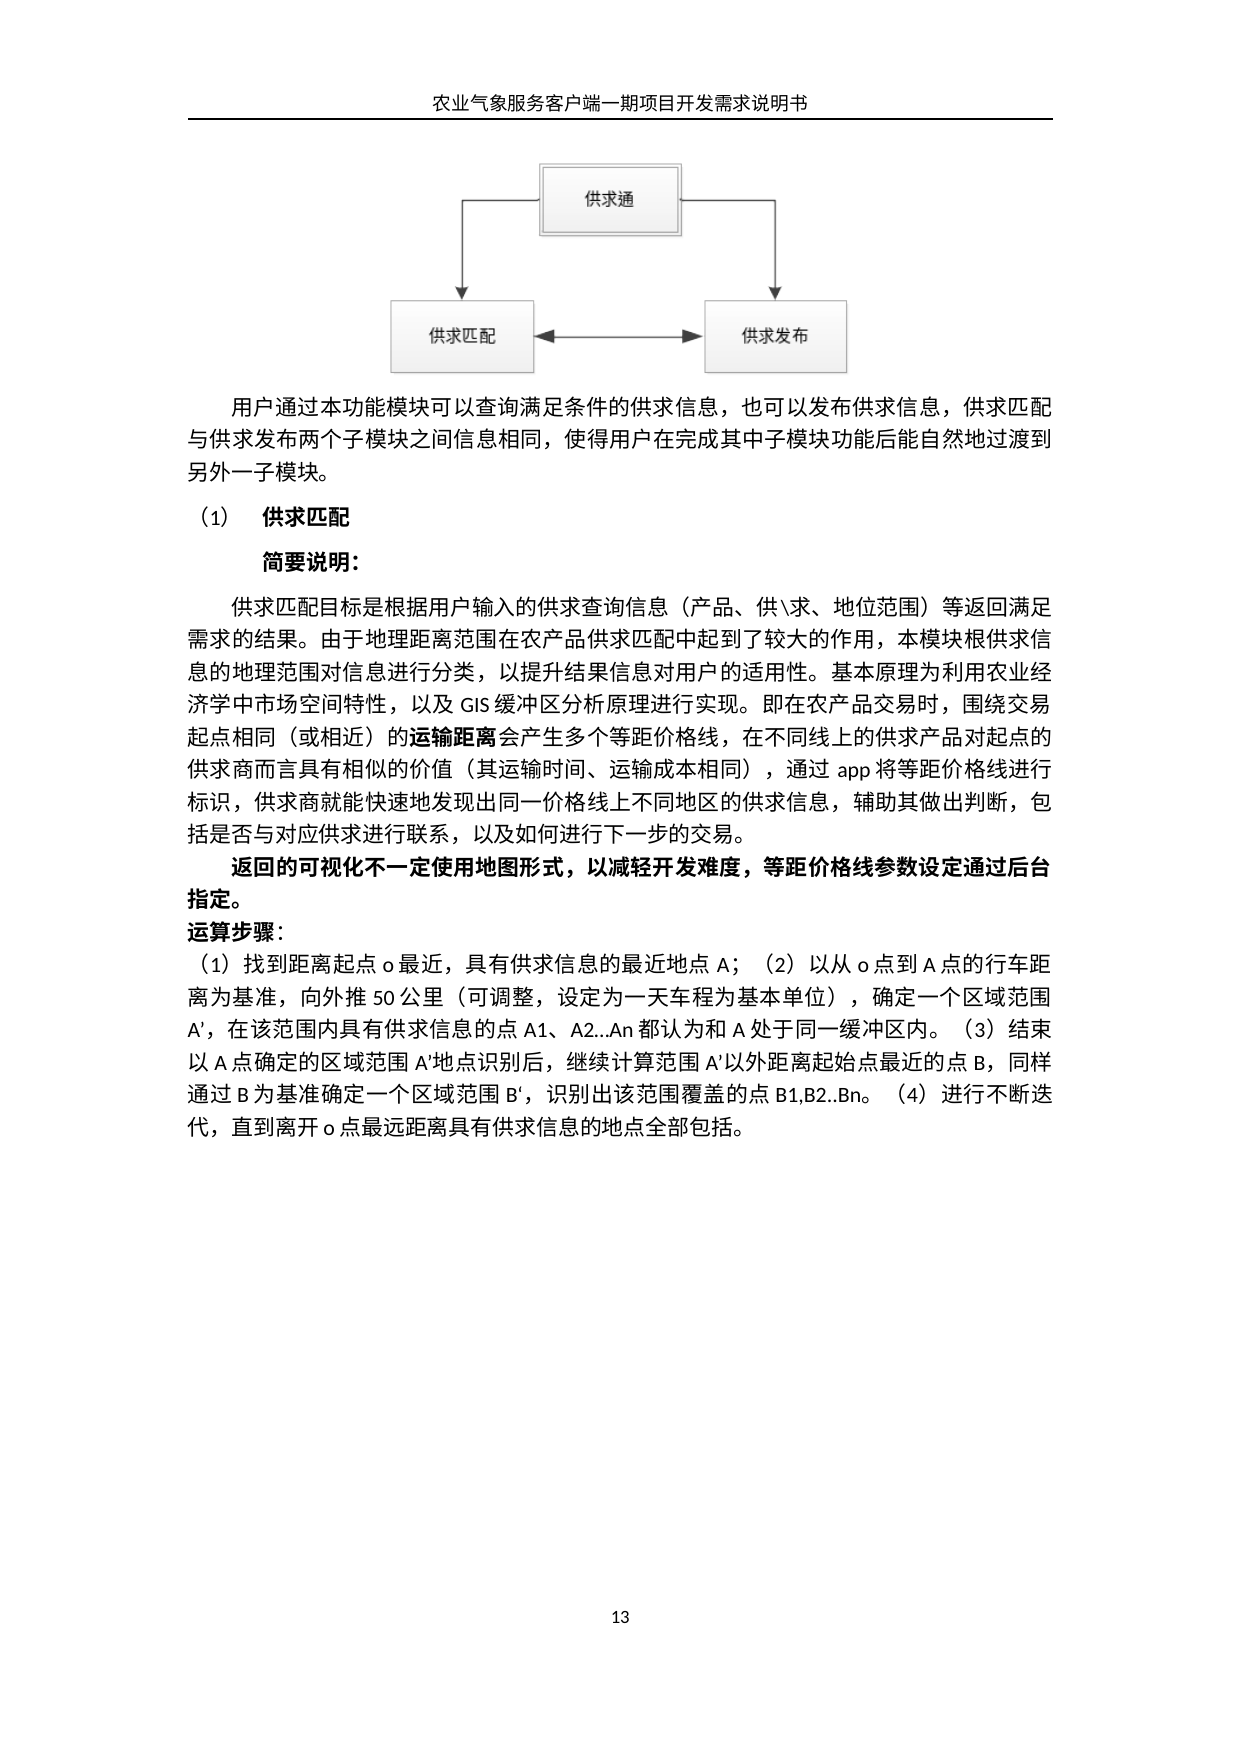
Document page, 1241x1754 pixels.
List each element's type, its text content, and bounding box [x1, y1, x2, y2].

text 返回的可视化不一定使用地图形式，以减轻开发难度，等距价格线参数设定通过后台指定。 [187, 849, 1053, 914]
list 简要说明： [262, 544, 1053, 577]
list 供求匹配 [187, 499, 1053, 532]
text 用户通过本功能模块可以查询满足条件的供求信息，也可以发布供求信息，供求匹配与供求发布两个子模块之间信息相同，使得用户在完成其中子模块功能后能自然地过渡到另外一子模块。 [187, 389, 1053, 487]
text 供求匹配目标是根据用户输入的供求查询信息（产品、供\求、地位范围）等返回满足需求的结果。由于地理距离范围在农产品供求匹配中起到了较大的作用，本模块根供求信息的地理范围对信息进行分类，以提升结果信息对用户的适用性。基本原理为利用农业经济学中市场空间特性，以及GIS缓冲区分析原理进行实现。即在农产品交易时，围绕交易起点相同（或相近）的运输距离会产生多个等距价格线，在不同线上的供求产品对起点的供求商而言具有相似的价值（其运输时间、运输成本相同），通过app将等距价格线进行标识，供求商就能快速地发现出同一价格线上不同地区的供求信息，辅助其做出判断，包括是否与对应供求进行联系，以及如何进行下一步的交易。 [187, 589, 1053, 849]
text （1）找到距离起点o最近，具有供求信息的最近地点A；（2）以从o点到A点的行车距离为基准，向外推50公里（可调整，设定为一天车程为基本单位），确定一个区域范围A’，在该范围内具有供求信息的点A1、A2…An都认为和A处于同一缓冲区内。（3）结束以A点确定的区域范围A’地点识别后，继续计算范围A’以外距离起始点最近的点B，同样通过B为基准确定一个区域范围B‘，识别出该范围覆盖的点B1,B2..Bn。（4）进行不断迭代，直到离开o点最远距离具有供求信息的地点全部包括。 [187, 947, 1053, 1142]
text 运算步骤： [187, 914, 1053, 947]
